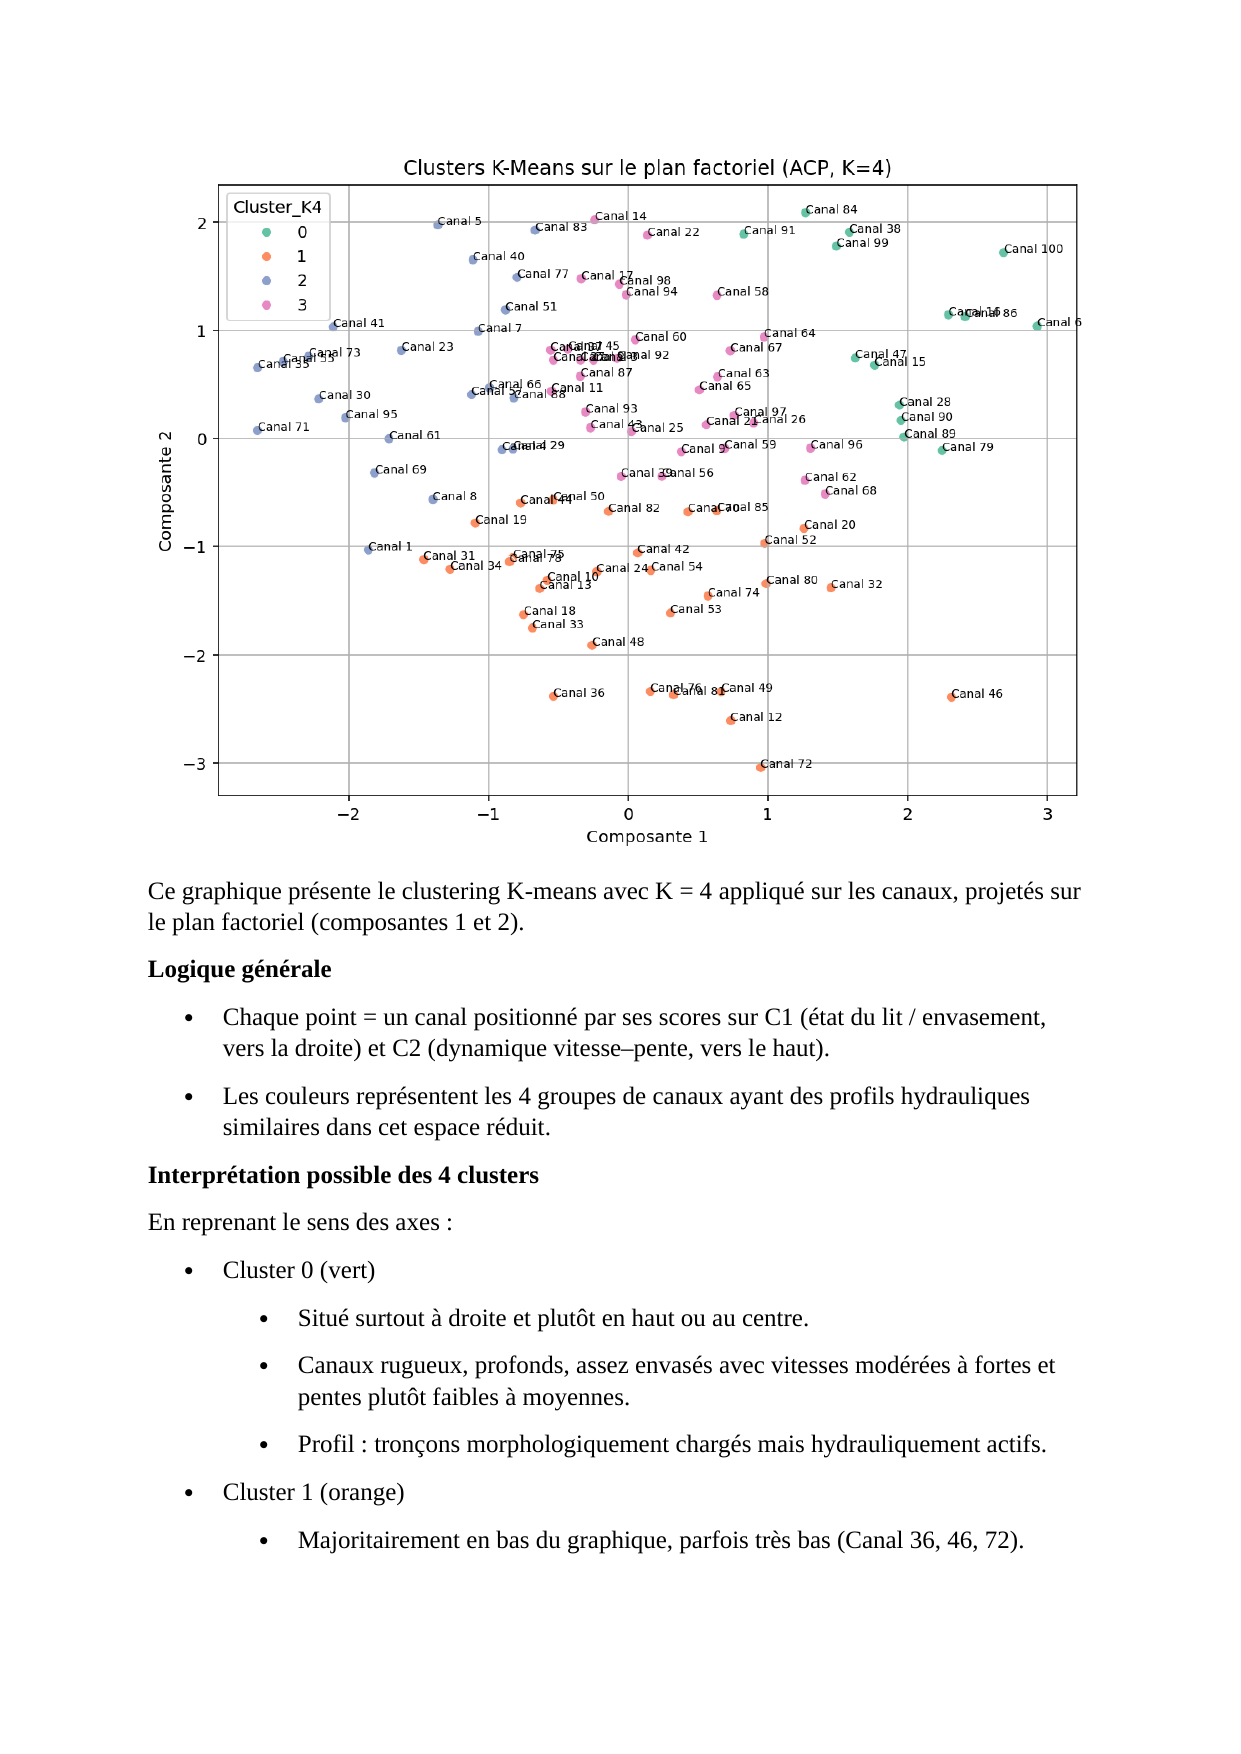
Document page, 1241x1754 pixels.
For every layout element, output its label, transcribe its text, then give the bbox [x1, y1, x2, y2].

list Chaque point = un canal positionné par ses scores sur C1 (état du lit / envasement, vers la droite) et C2 (dynamique vitesse–pente, vers le haut).​ [185, 1002, 1093, 1062]
list Cluster 0 (vert) [185, 1255, 1093, 1284]
picture [147, 147, 1093, 857]
list Canaux rugueux, profonds, assez envasés avec vitesses modérées à fortes et pentes plutôt faibles à moyennes. [260, 1351, 1093, 1410]
list Profil : tronçons morphologiquement chargés mais hydrauliquement actifs. [260, 1429, 1093, 1458]
list Les couleurs représentent les 4 groupes de canaux ayant des profils hydrauliques similaires dans cet espace réduit.​​ [185, 1081, 1093, 1141]
list Cluster 1 (orange) [185, 1477, 1093, 1506]
list Majoritairement en bas du graphique, parfois très bas (Canal 36, 46, 72). [260, 1525, 1093, 1553]
text Logique générale [148, 954, 1093, 983]
text Interprétation possible des 4 clusters [148, 1160, 1093, 1188]
list Situé surtout à droite et plutôt en haut ou au centre. [260, 1303, 1093, 1332]
text Ce graphique présente le clustering K-means avec K = 4 appliqué sur les canaux, projetés sur le plan factoriel (composantes 1 et 2).​​ [148, 876, 1093, 936]
text En reprenant le sens des axes : [148, 1207, 1093, 1236]
